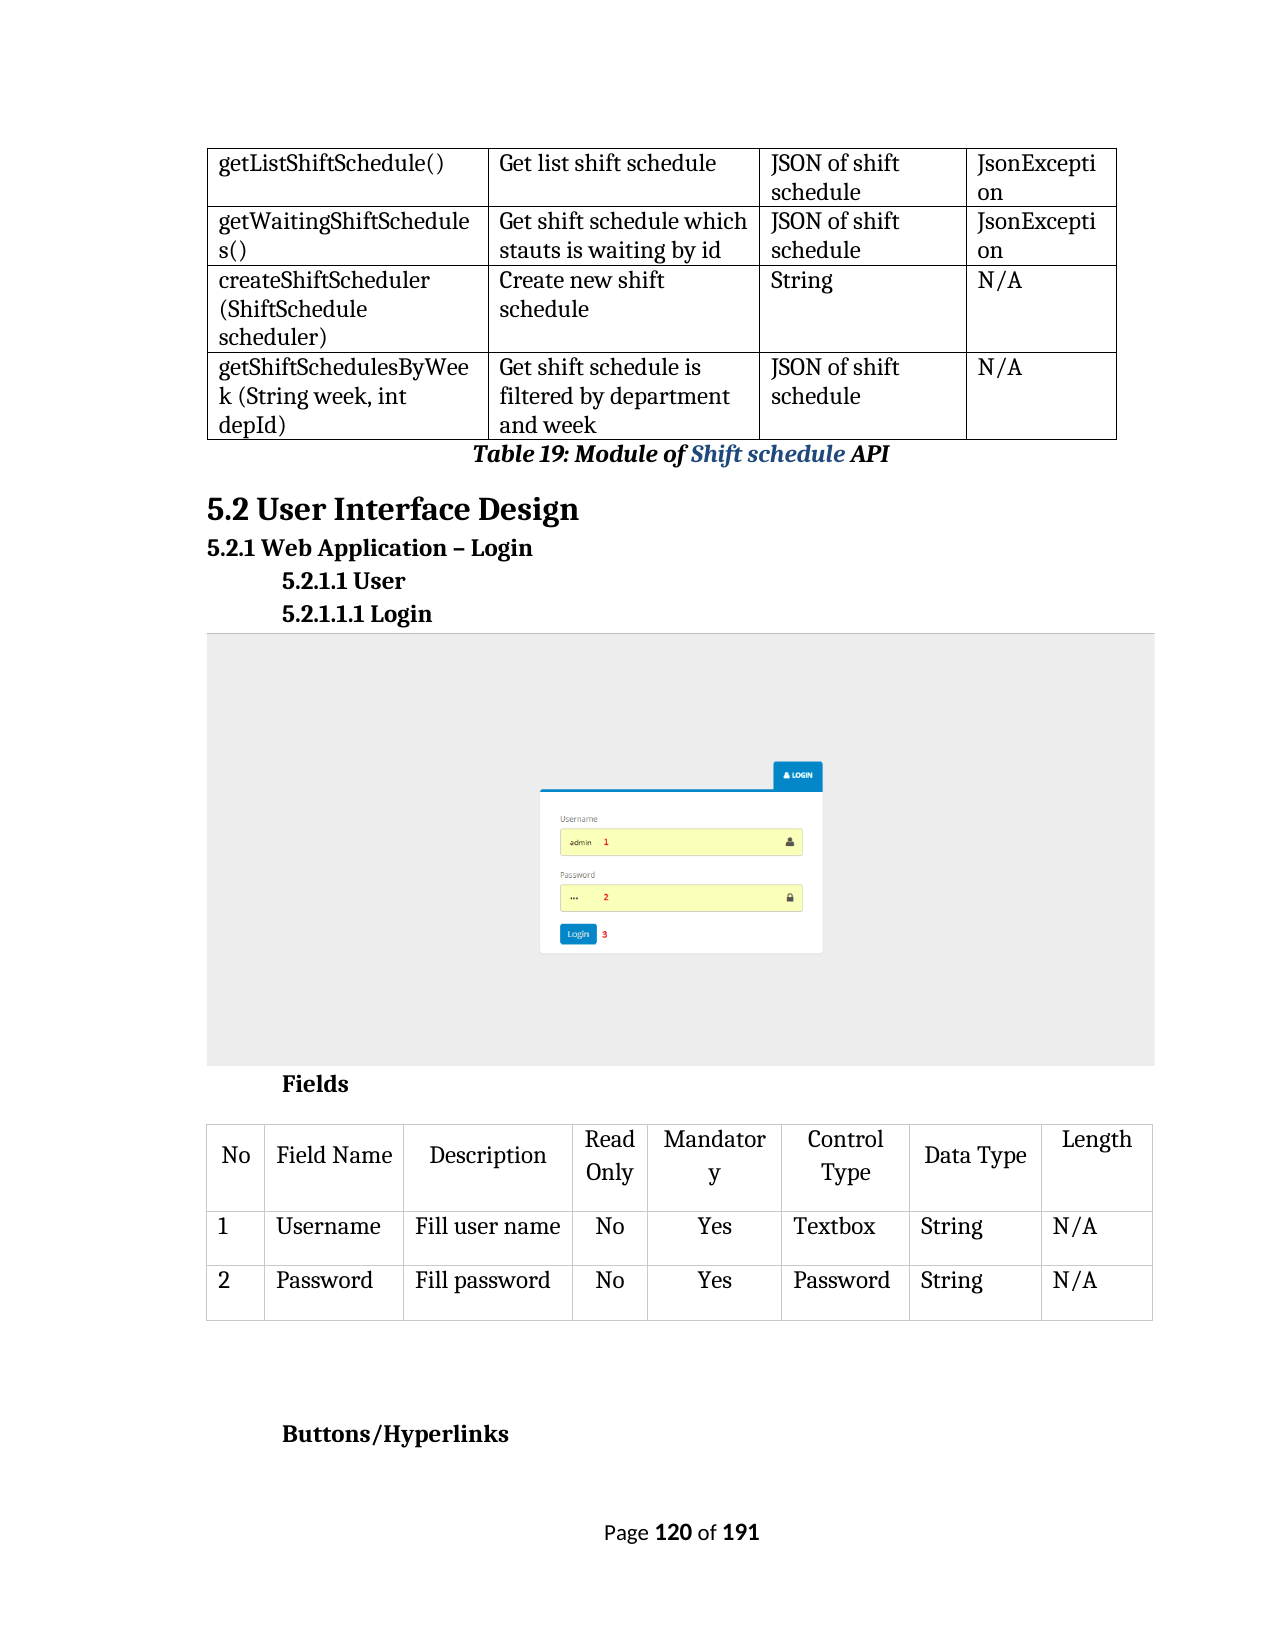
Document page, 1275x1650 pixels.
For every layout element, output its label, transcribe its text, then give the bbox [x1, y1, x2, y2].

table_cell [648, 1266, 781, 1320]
table_header Field Name [265, 1125, 403, 1211]
text 5.2.1 Web Application – Login [207, 534, 1157, 563]
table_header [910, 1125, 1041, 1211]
table_cell Get shift schedule which stauts is waiting by id [489, 207, 759, 265]
table_cell N/A [967, 266, 1116, 352]
table_cell getShiftSchedulesByWeek (String week, int depId) [208, 353, 488, 439]
table_cell getListShiftSchedule() [208, 149, 488, 206]
table_cell N/A [967, 353, 1116, 439]
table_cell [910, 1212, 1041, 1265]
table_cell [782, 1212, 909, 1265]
table_cell JsonException [967, 207, 1116, 265]
table_header No [207, 1125, 264, 1211]
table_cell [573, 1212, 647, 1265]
table_cell JSON of shift schedule [760, 207, 966, 265]
text 5.2 User Interface Design [207, 490, 1157, 528]
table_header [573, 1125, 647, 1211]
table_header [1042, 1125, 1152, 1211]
text Fields [282, 1069, 1157, 1098]
table_cell String [760, 266, 966, 352]
picture [206, 633, 1155, 1066]
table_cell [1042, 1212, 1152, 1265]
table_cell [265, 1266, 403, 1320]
text Buttons/Hyperlinks [282, 1420, 1157, 1449]
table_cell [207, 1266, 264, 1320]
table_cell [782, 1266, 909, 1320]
table_cell Get shift schedule is filtered by department and week [489, 353, 759, 439]
table_cell JSON of shift schedule [760, 149, 966, 206]
table_cell Get list shift schedule [489, 149, 759, 206]
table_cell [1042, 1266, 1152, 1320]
table_cell JSON of shift schedule [760, 353, 966, 439]
table_header Description [404, 1125, 572, 1211]
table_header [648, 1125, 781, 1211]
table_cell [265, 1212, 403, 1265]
table_cell JsonException [967, 149, 1116, 206]
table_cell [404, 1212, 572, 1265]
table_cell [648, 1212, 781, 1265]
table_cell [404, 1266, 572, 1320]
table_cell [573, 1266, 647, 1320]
table_cell Create new shift schedule [489, 266, 759, 352]
table_cell createShiftScheduler (ShiftSchedule scheduler) [208, 266, 488, 352]
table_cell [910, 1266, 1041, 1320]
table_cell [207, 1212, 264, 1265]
table_cell getWaitingShiftSchedules() [208, 207, 488, 265]
text 5.2.1.1 User [207, 567, 1157, 596]
text Table 19: Module of Shift schedule API [207, 440, 1157, 469]
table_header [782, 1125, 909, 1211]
